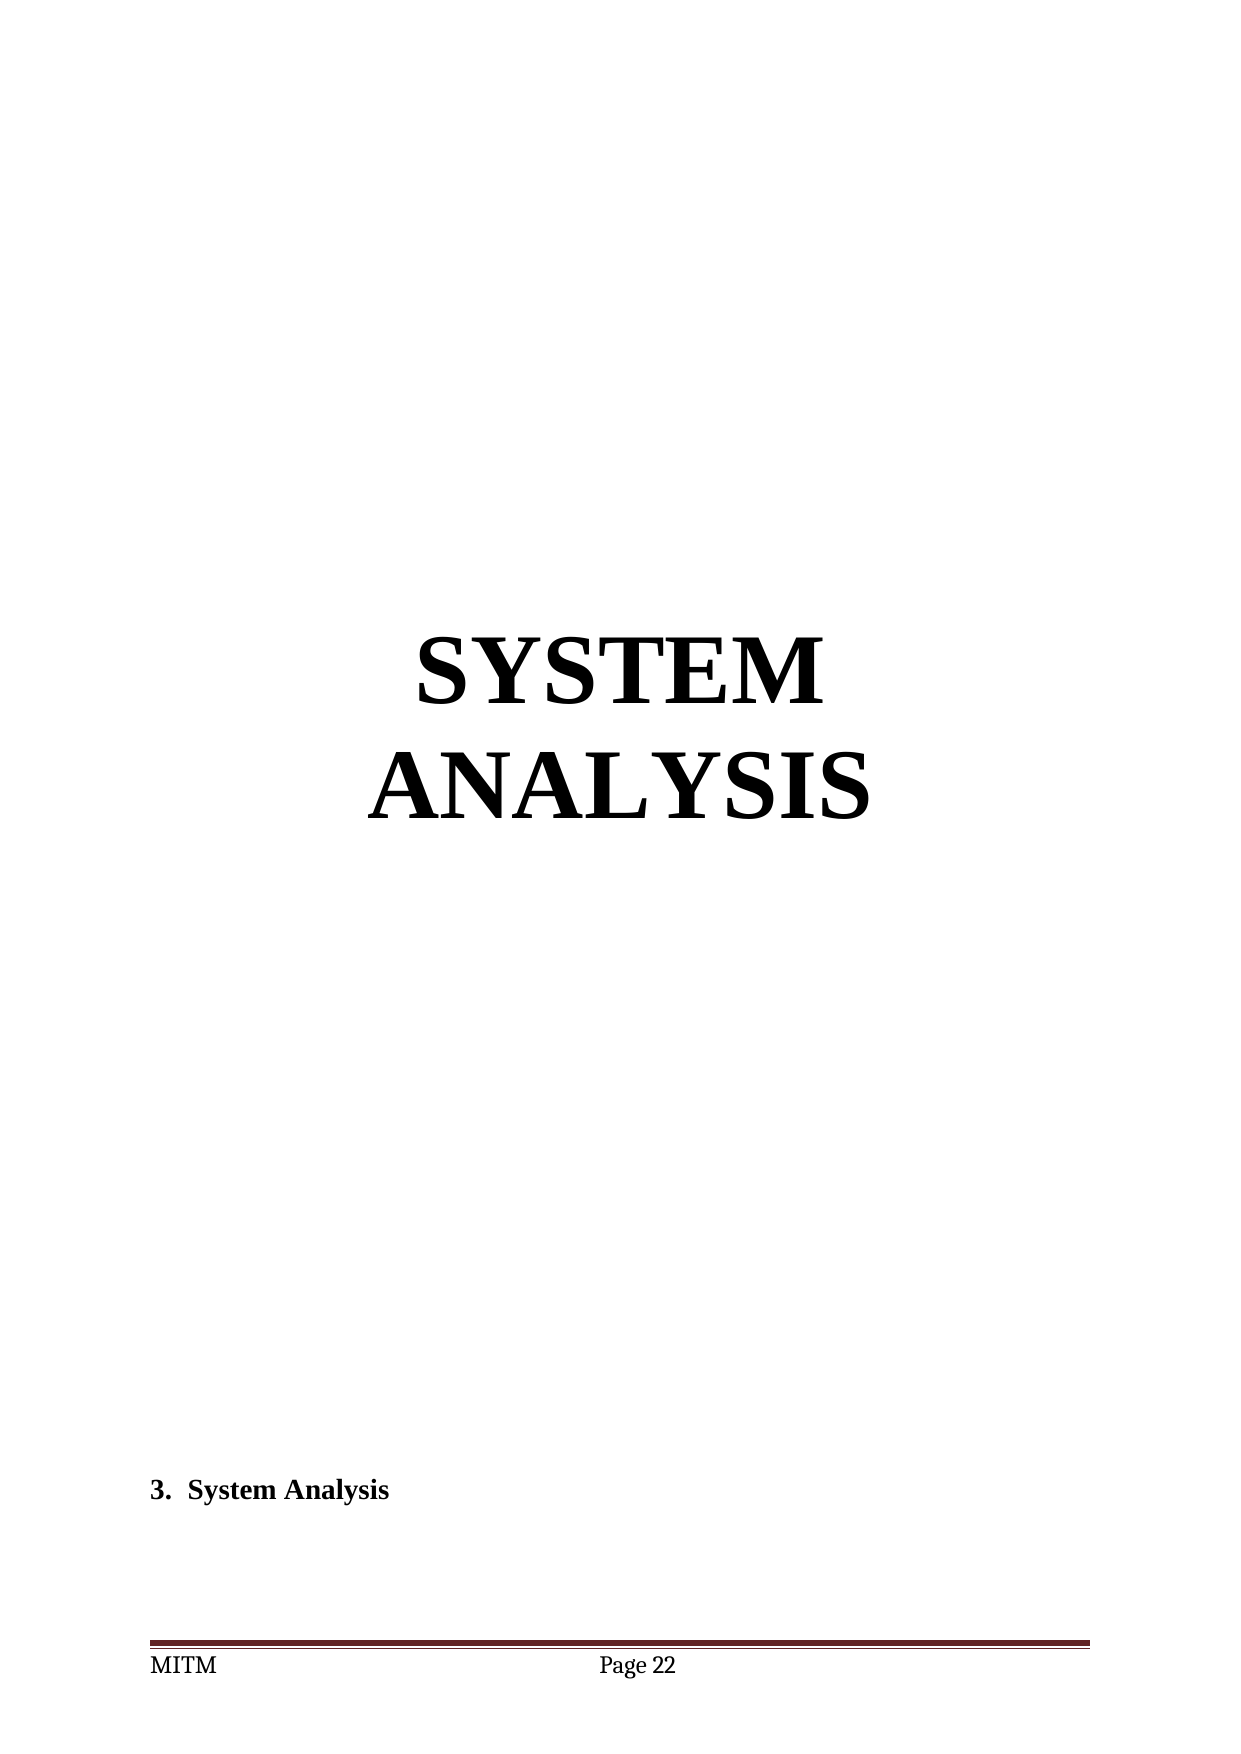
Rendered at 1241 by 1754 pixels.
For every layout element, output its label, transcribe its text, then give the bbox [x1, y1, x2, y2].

text SYSTEM ANALYSIS [150, 610, 1090, 840]
list System Analysis [150, 1472, 1090, 1506]
